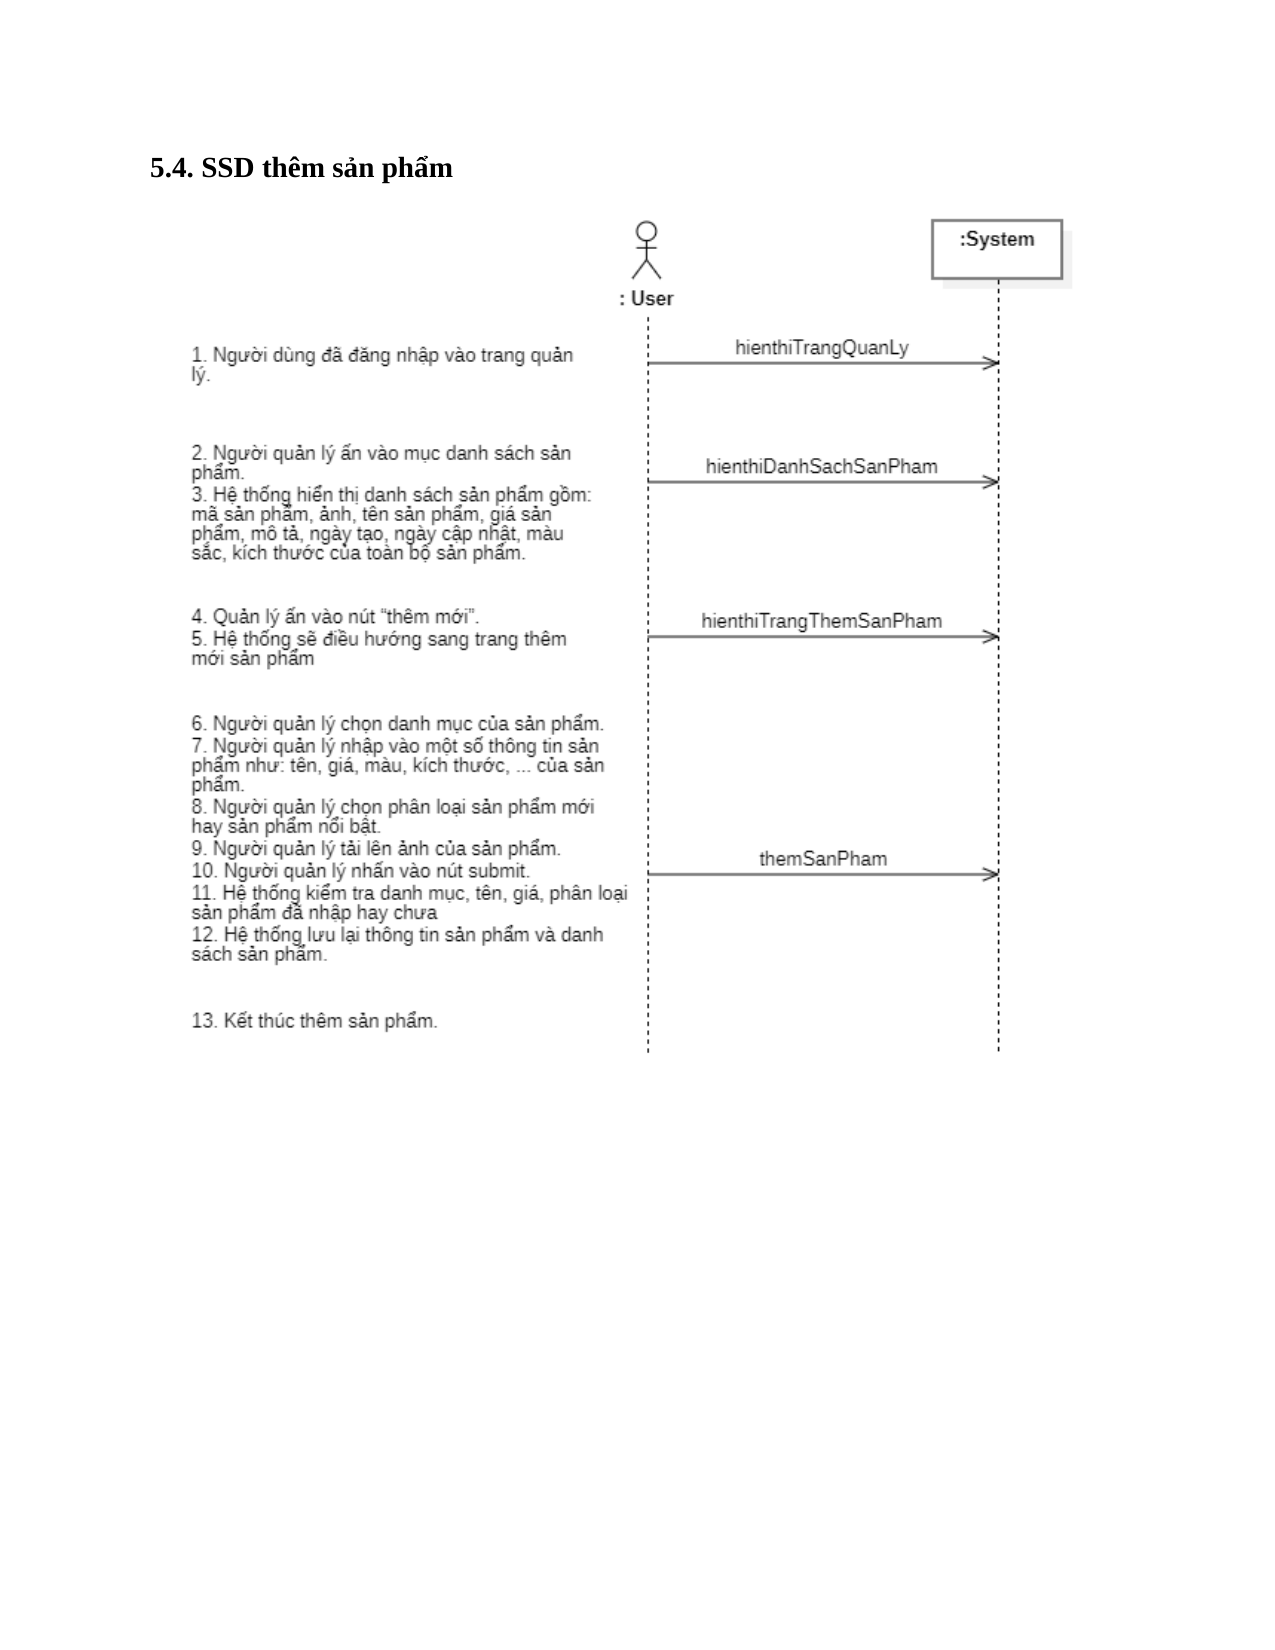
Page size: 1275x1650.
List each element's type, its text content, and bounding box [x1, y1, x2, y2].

subtitle 5.4. SSD thêm sản phẩm [150, 150, 1125, 183]
picture [165, 191, 1110, 1059]
